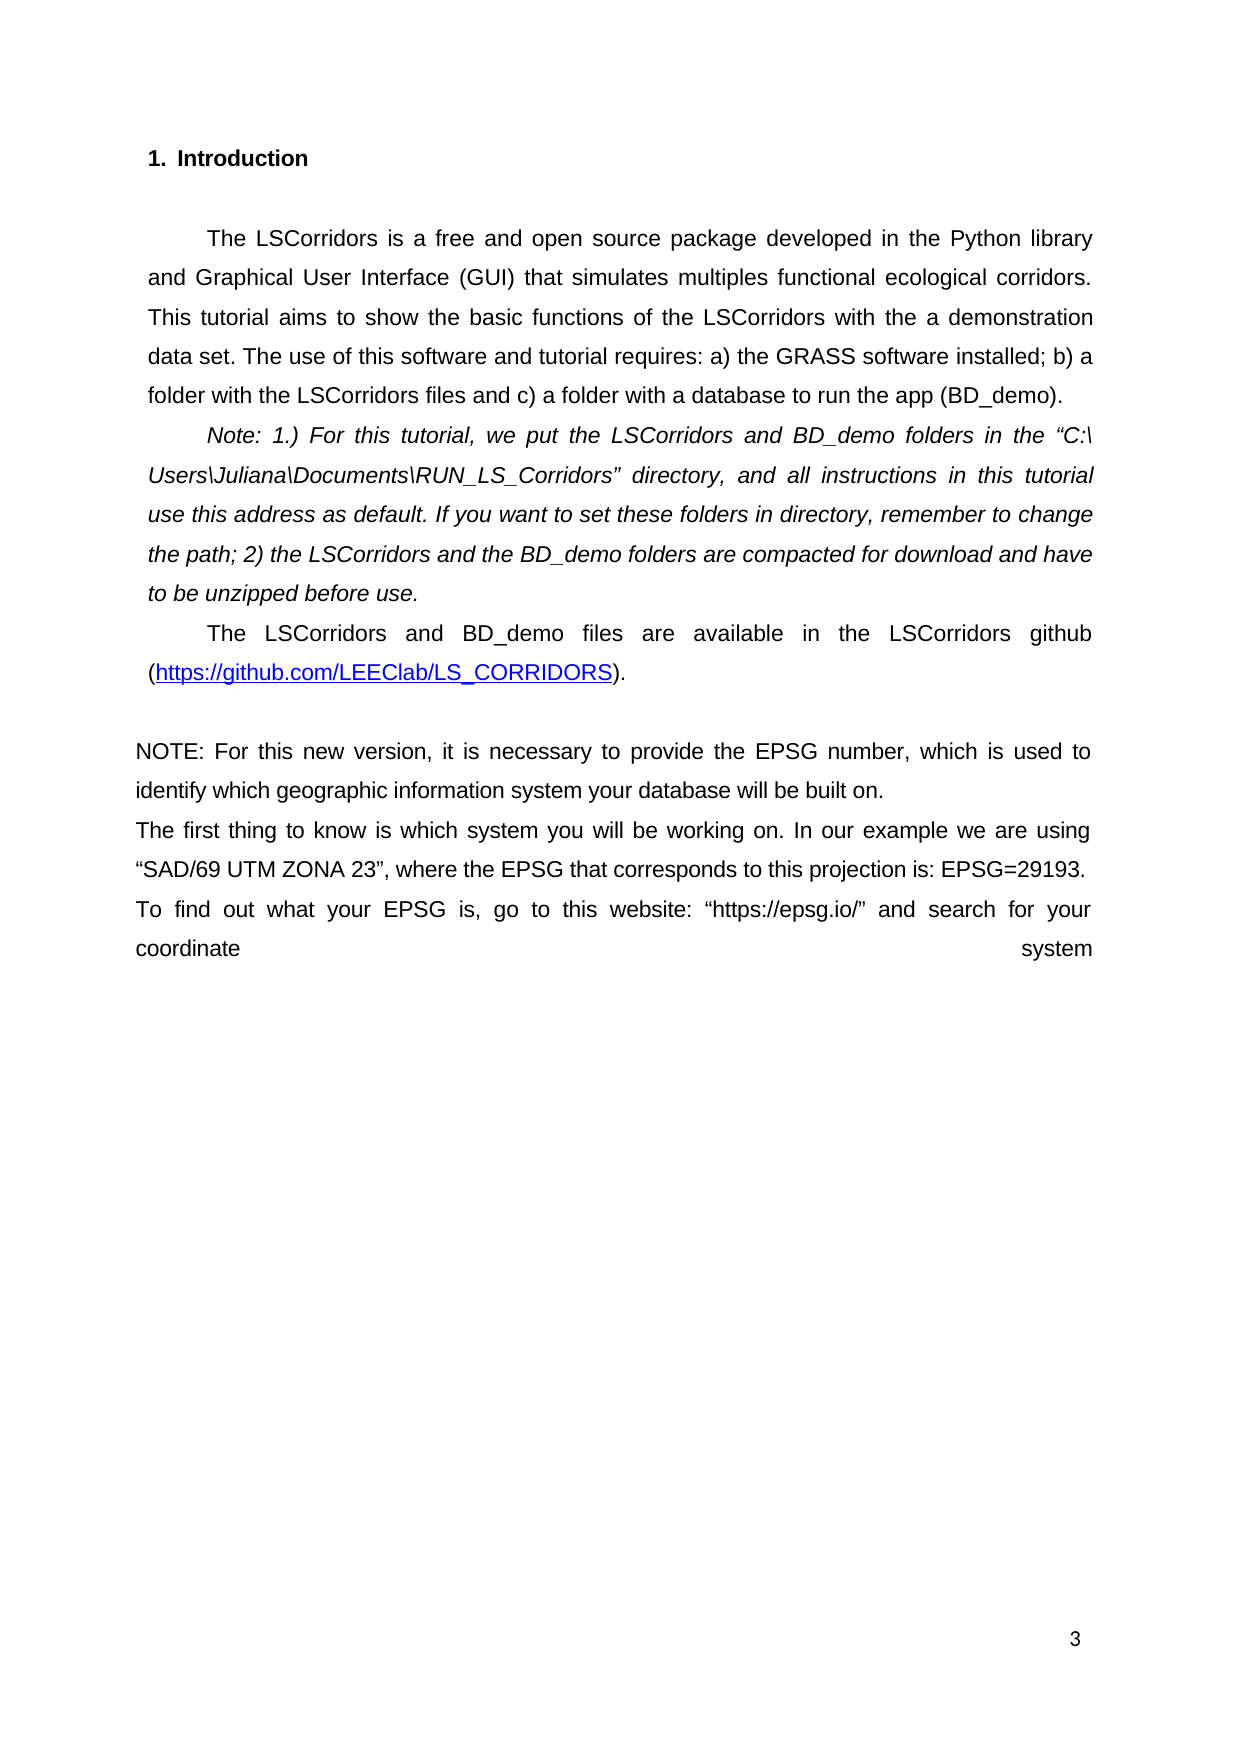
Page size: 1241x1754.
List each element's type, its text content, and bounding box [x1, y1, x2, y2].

text The first thing to know is which system you will be working on. In our example we are using “SAD/69 UTM ZONA 23”, where the EPSG that corresponds to this projection is: EPSG=29193. [135, 817, 1093, 883]
text The LSCorridors and BD_demo files are available in the LSCorridors github (https://github.com/LEEClab/LS_CORRIDORS). [148, 619, 1093, 685]
text NOTE: For this new version, it is necessary to provide the EPSG number, which is used to identify which geographic information system your database will be built on. [135, 738, 1093, 804]
text Note: 1.) For this tutorial, we put the LSCorridors and BD_demo folders in the “C:\Users\Juliana\Documents\RUN_LS_Corridors” directory, and all instructions in this tutorial use this address as default. If you want to set these folders in directory, remember to change the path; 2) the LSCorridors and the BD_demo folders are compacted for download and have to be unzipped before use. [148, 422, 1093, 606]
text To find out what your EPSG is, go to this website: “https://epsg.io/” and search for your coordinate system. [135, 896, 1093, 962]
subtitle Introduction [148, 145, 1194, 172]
text The LSCorridors is a free and open source package developed in the Python library and Graphical User Interface (GUI) that simulates multiples functional ecological corridors. This tutorial aims to show the basic functions of the LSCorridors with the a demonstration data set. The use of this software and tutorial requires: a) the GRASS software installed; b) a folder with the LSCorridors files and c) a folder with a database to run the app (BD_demo). [148, 224, 1093, 409]
